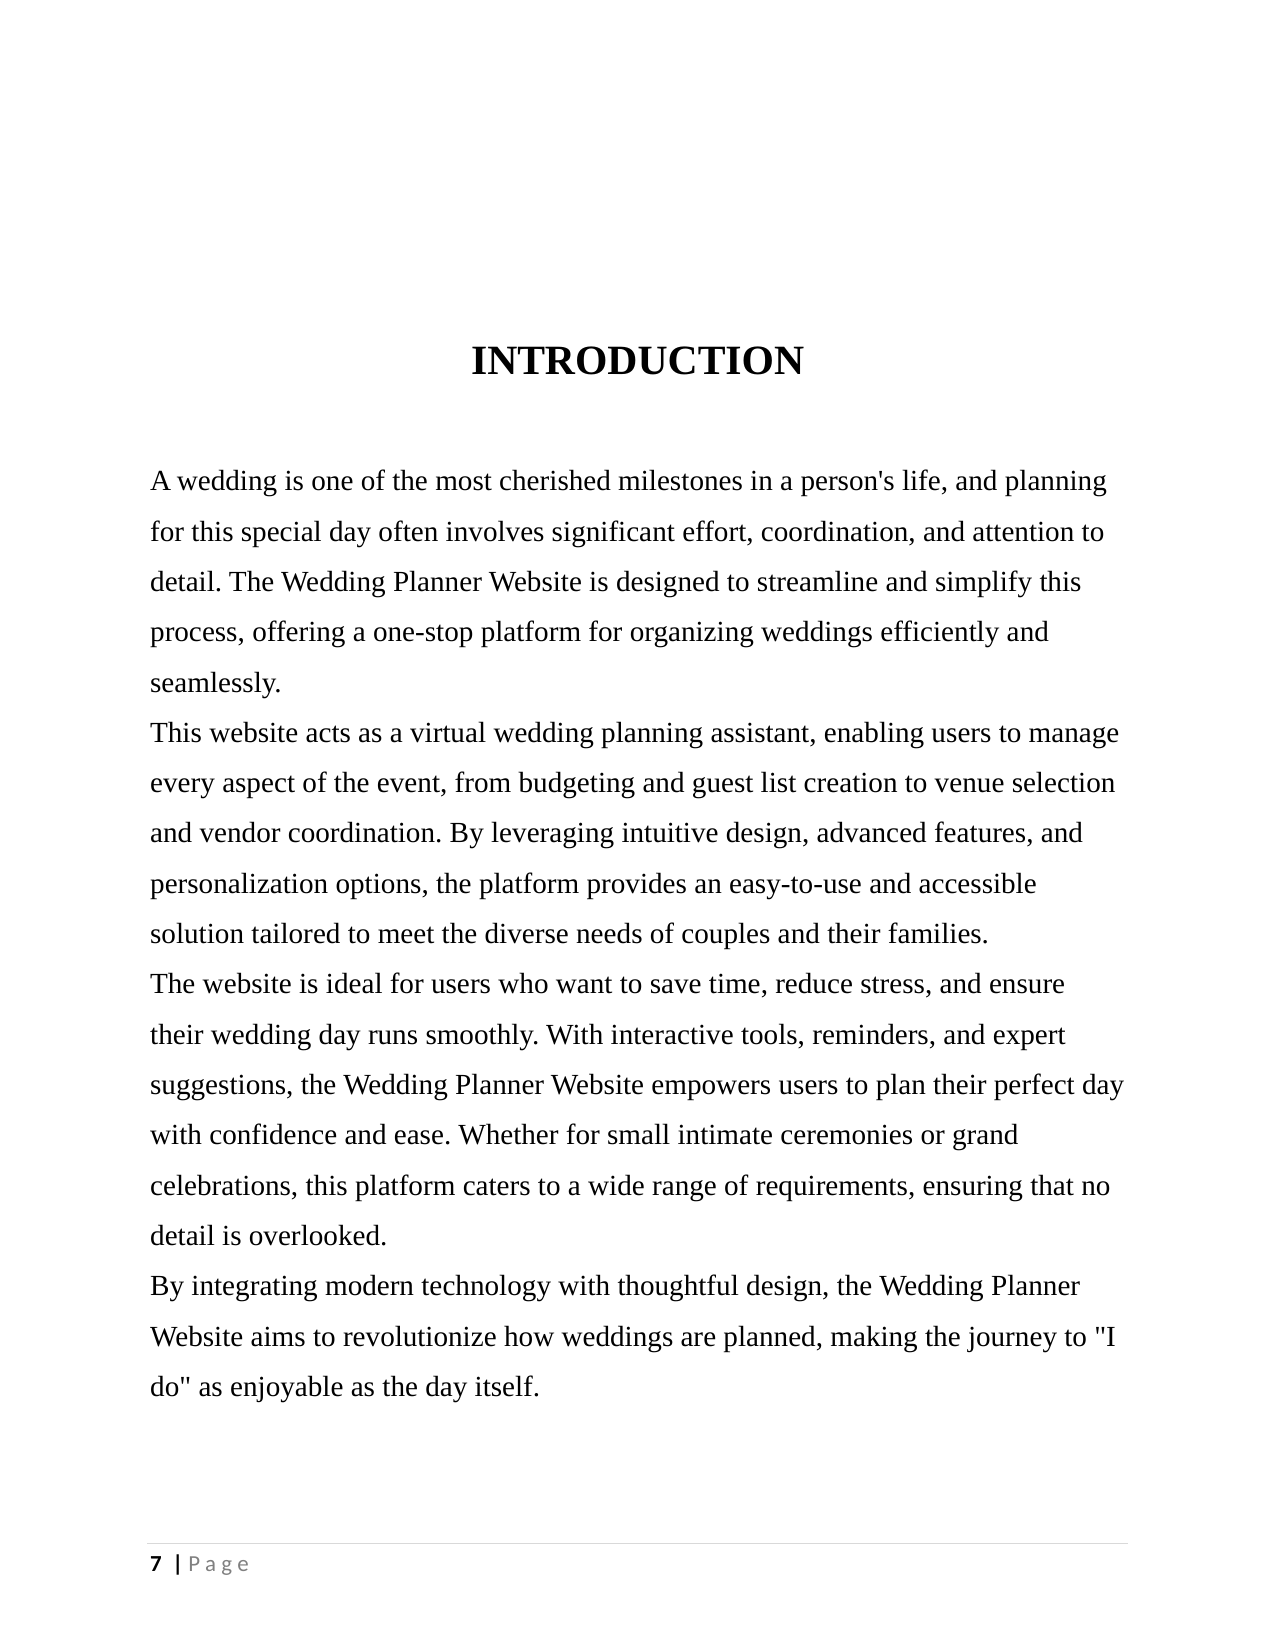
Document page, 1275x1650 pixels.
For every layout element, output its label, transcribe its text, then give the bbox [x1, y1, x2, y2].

text This website acts as a virtual wedding planning assistant, enabling users to manage every aspect of the event, from budgeting and guest list creation to venue selection and vendor coordination. By leveraging intuitive design, advanced features, and personalization options, the platform provides an easy-to-use and accessible solution tailored to meet the diverse needs of couples and their families. [150, 715, 1126, 950]
text By integrating modern technology with thoughtful design, the Wedding Planner Website aims to revolutionize how weddings are planned, making the journey to "I do" as enjoyable as the day itself. [150, 1268, 1126, 1403]
text INTRODUCTION [150, 336, 1125, 383]
text The website is ideal for users who want to save time, reduce stress, and ensure their wedding day runs smoothly. With interactive tools, reminders, and expert suggestions, the Wedding Planner Website empowers users to plan their perfect day with confidence and ease. Whether for small intimate ceremonies or grand celebrations, this platform caters to a wide range of requirements, ensuring that no detail is overlooked. [150, 967, 1126, 1252]
text A wedding is one of the most cherished milestones in a person's life, and planning for this special day often involves significant effort, coordination, and attention to detail. The Wedding Planner Website is designed to streamline and simplify this process, offering a one-stop platform for organizing weddings efficiently and seamlessly. [150, 463, 1126, 698]
